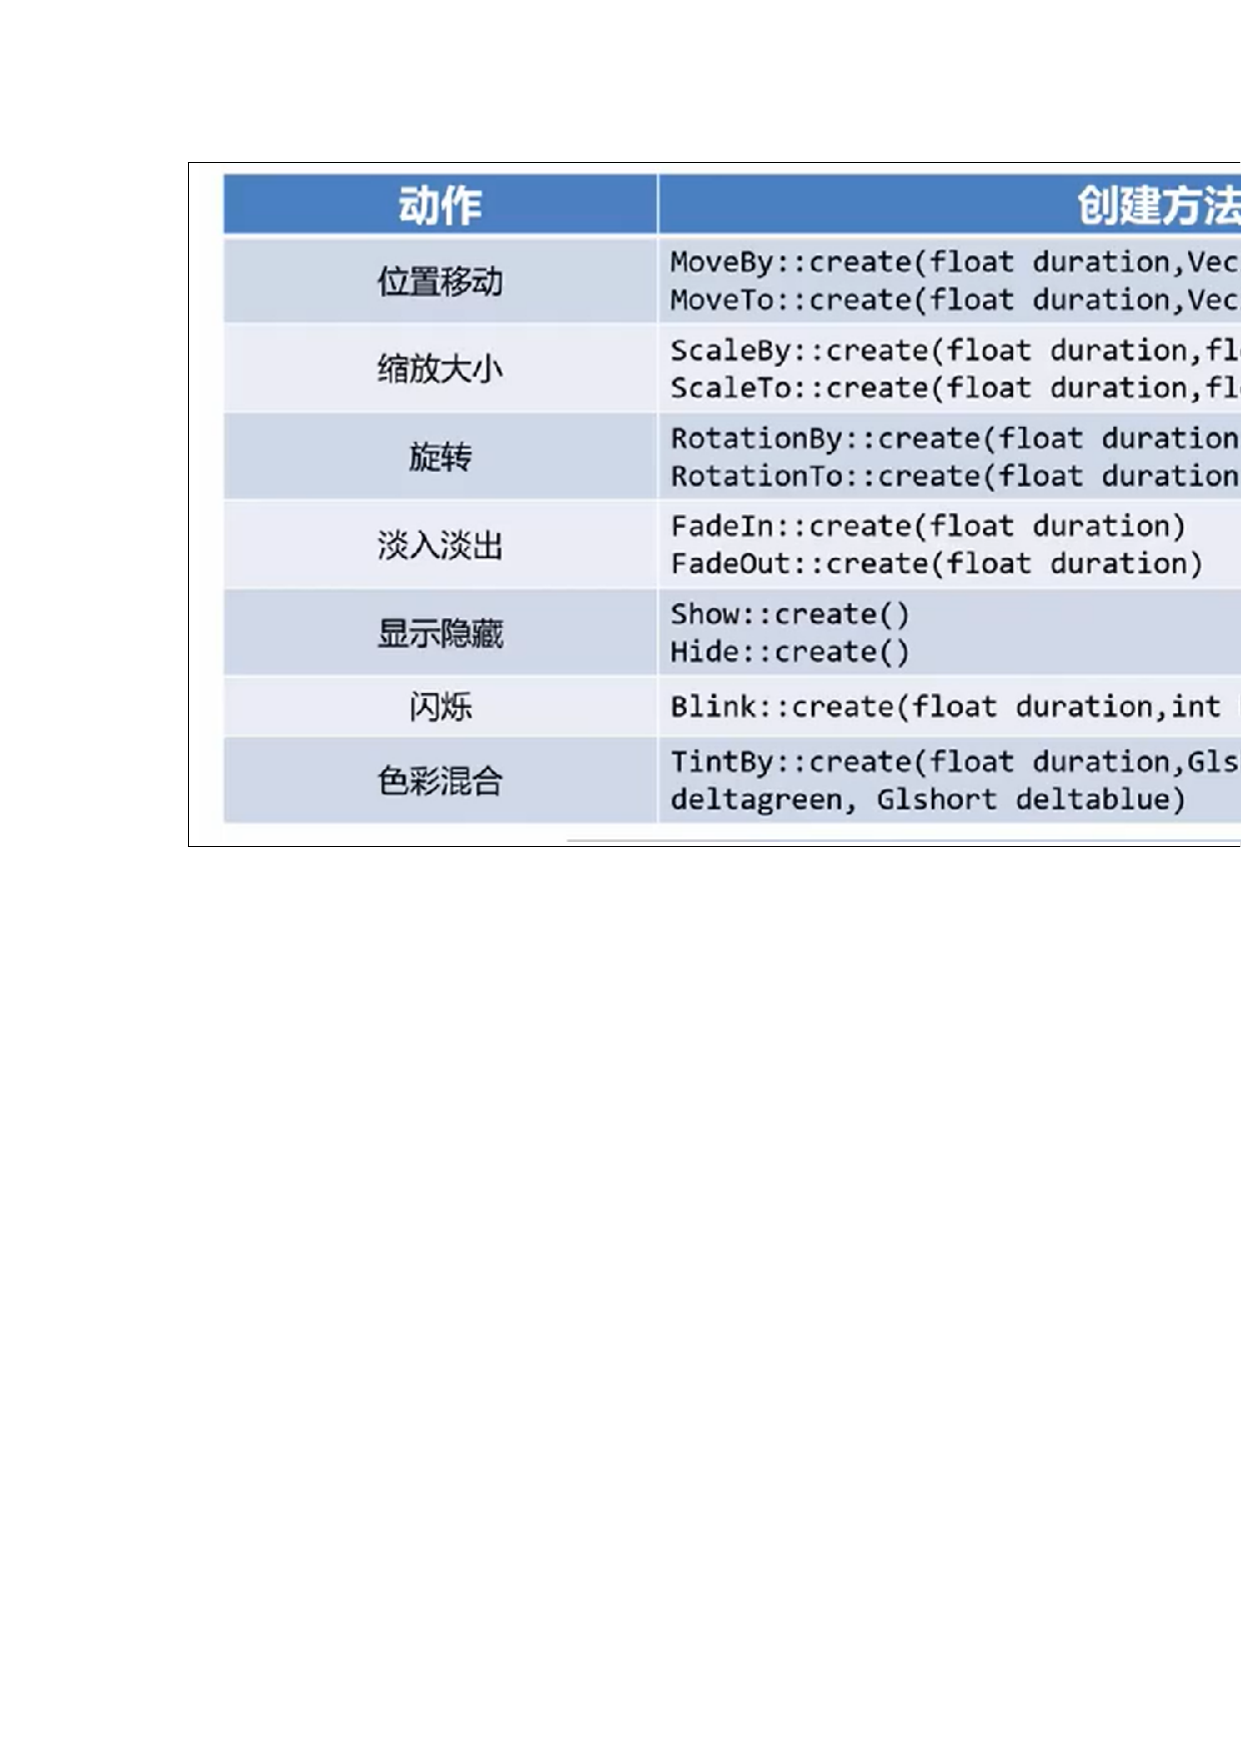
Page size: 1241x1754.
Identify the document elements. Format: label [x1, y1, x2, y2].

picture [199, 163, 1241, 842]
table_cell [189, 163, 1240, 846]
